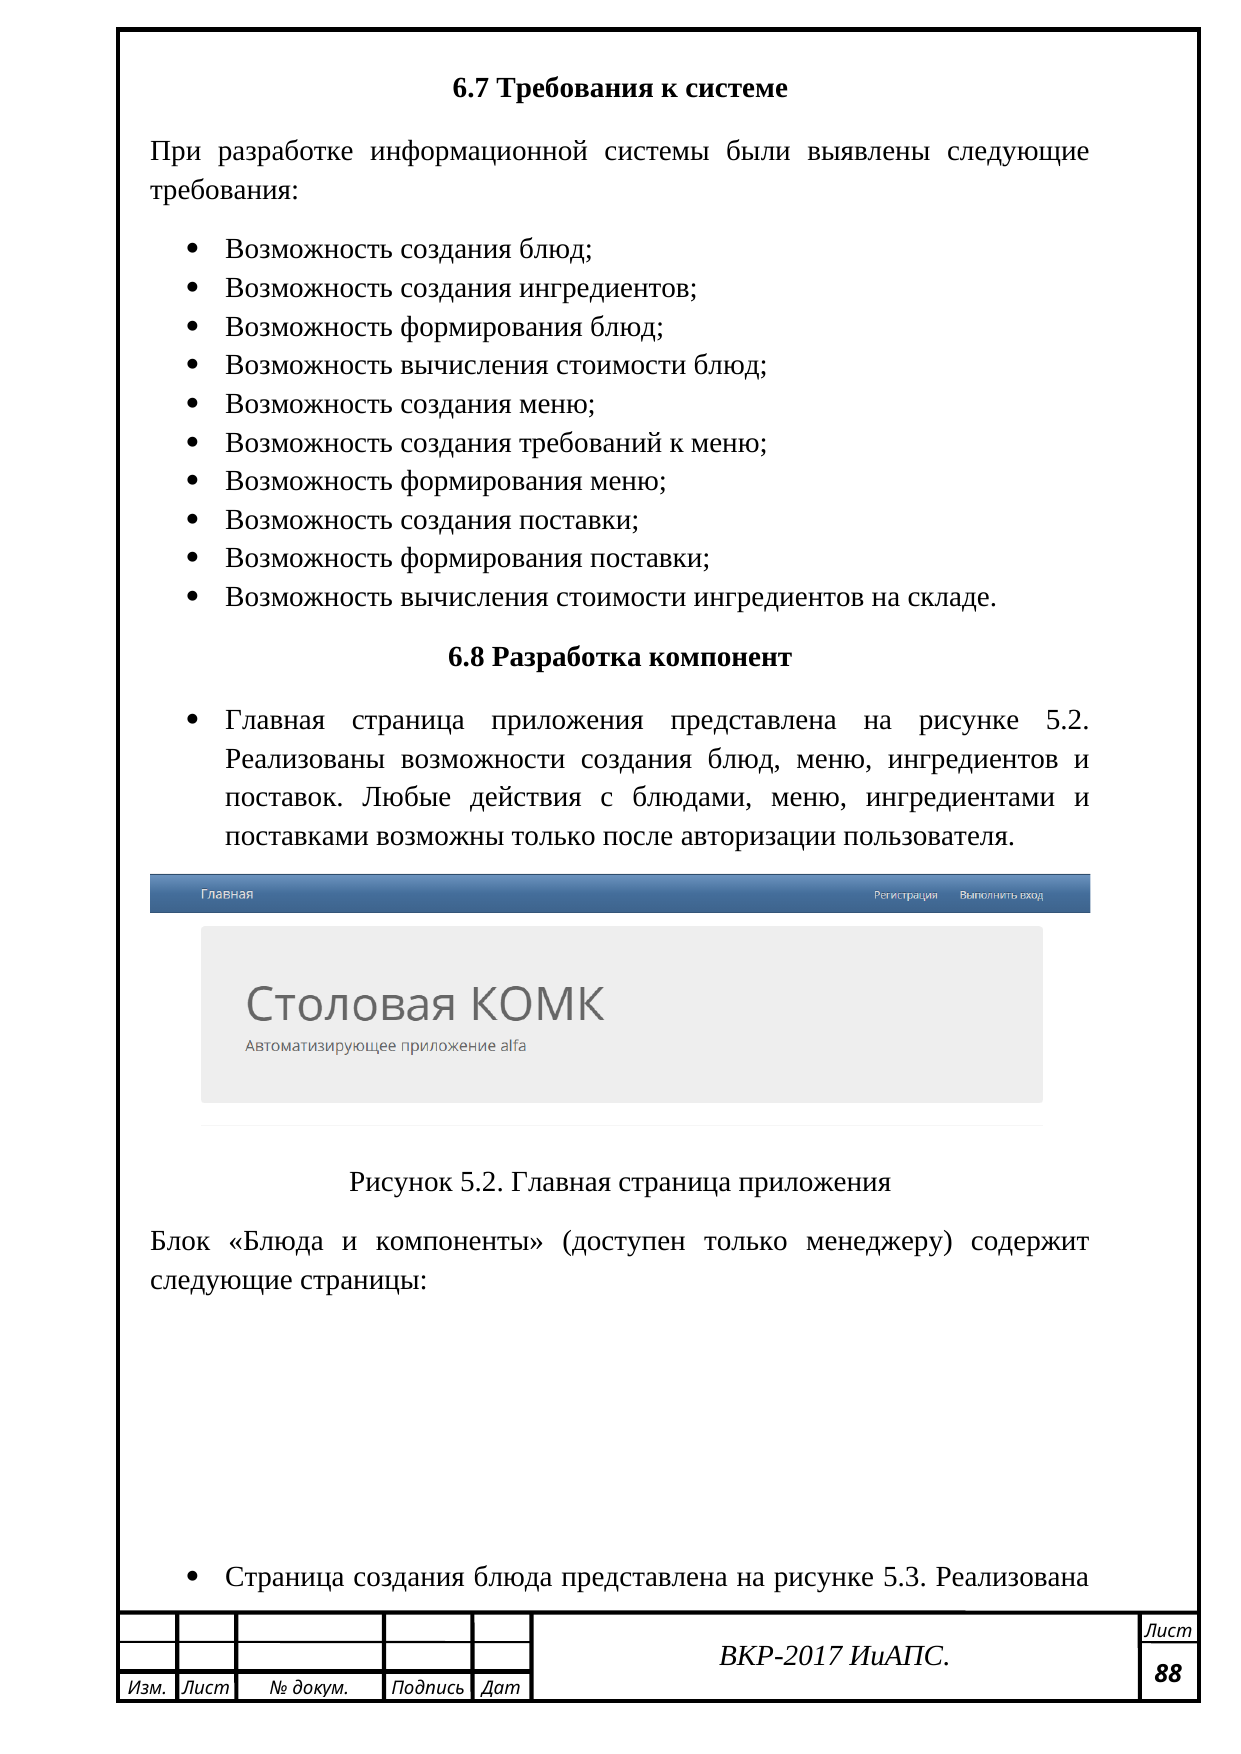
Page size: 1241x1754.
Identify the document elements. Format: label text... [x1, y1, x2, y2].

list Возможность создания требований к меню; [187, 425, 1090, 458]
subtitle Требования к системе [150, 70, 1090, 103]
list Главная страница приложения представлена на рисунке 5.2. Реализованы возможности создания блюд, меню, ингредиентов и поставок. Любые действия с блюдами, меню, ингредиентами и поставками возможны только после авторизации пользователя. [187, 702, 1090, 852]
list Возможность создания ингредиентов; [187, 270, 1090, 304]
subtitle Разработка компонент [150, 639, 1090, 672]
list Возможность вычисления стоимости блюд; [187, 347, 1090, 381]
picture [150, 873, 1091, 1140]
list Возможность создания поставки; [187, 502, 1090, 536]
list Возможность создания меню; [187, 386, 1090, 420]
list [187, 1559, 1090, 1593]
list Возможность формирования блюд; [187, 309, 1090, 342]
text Блок «Блюда и компоненты» (доступен только менеджеру) содержит следующие страницы: [150, 1223, 1090, 1296]
list Возможность формирования поставки; [187, 541, 1090, 574]
text При разработке информационной системы были выявлены следующие требования: [150, 133, 1090, 206]
list Возможность формирования меню; [187, 463, 1090, 497]
text Рисунок 5.2. Главная страница приложения [150, 1164, 1090, 1198]
list Возможность вычисления стоимости ингредиентов на складе. [187, 579, 1090, 613]
list Возможность создания блюд; [187, 231, 1090, 265]
